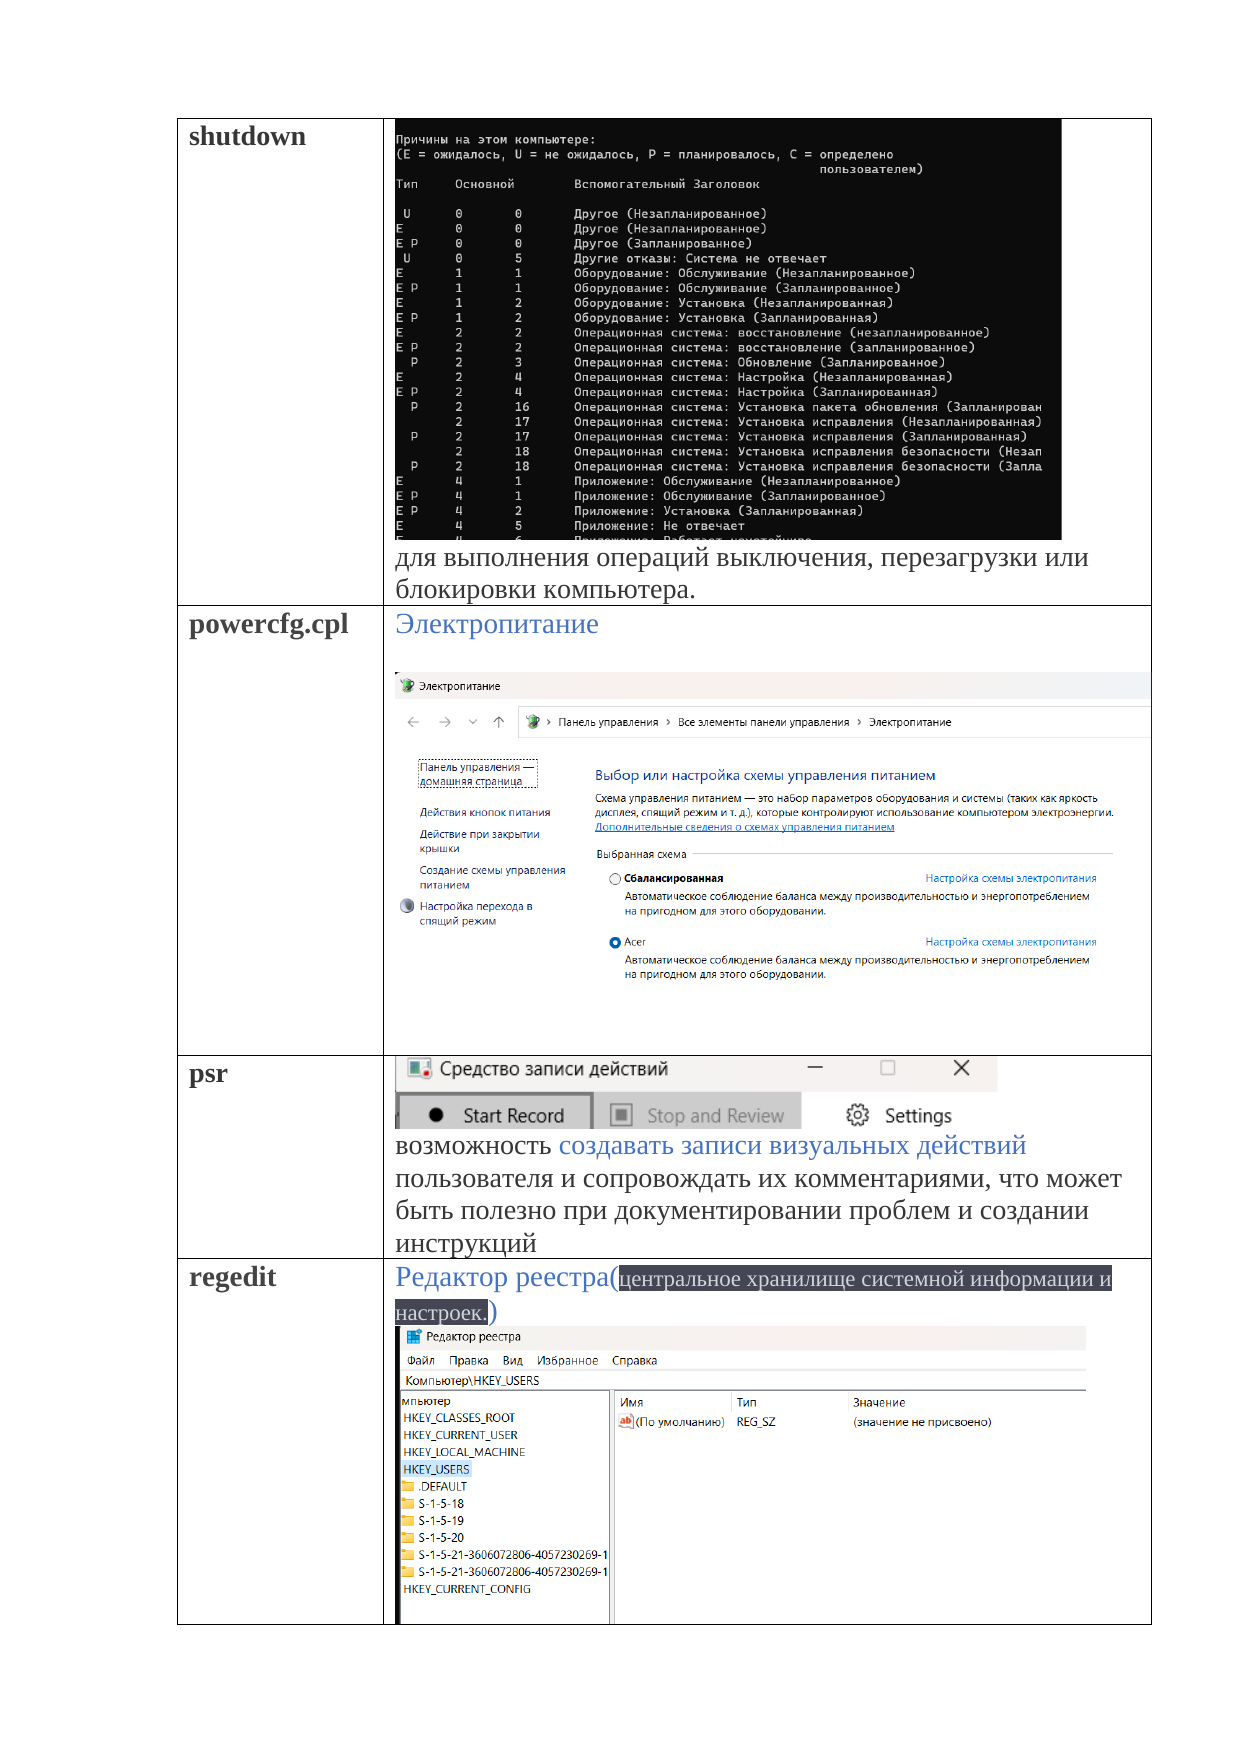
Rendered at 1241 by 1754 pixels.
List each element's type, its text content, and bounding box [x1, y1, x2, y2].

picture [395, 1326, 1086, 1624]
table_cell Электропитание [384, 606, 1151, 1055]
table_cell для выполнения операций выключения, перезагрузки или блокировки компьютера. [384, 119, 1151, 605]
table_cell Редактор реестра(центральное хранилище системной информации и настроек.) [384, 1259, 1151, 1624]
table_cell powercfg.cpl [178, 606, 383, 1055]
table_cell shutdown [178, 119, 383, 605]
table_cell regedit [178, 1259, 383, 1624]
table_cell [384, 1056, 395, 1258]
table_cell возможность создавать записи визуальных действий пользователя и сопровождать их комментариями, что может быть полезно при документировании проблем и создании инструкций [537, 1056, 1151, 1258]
picture [395, 672, 1152, 1055]
picture [395, 119, 1062, 540]
table_cell psr [178, 1056, 383, 1258]
picture [395, 1056, 998, 1129]
